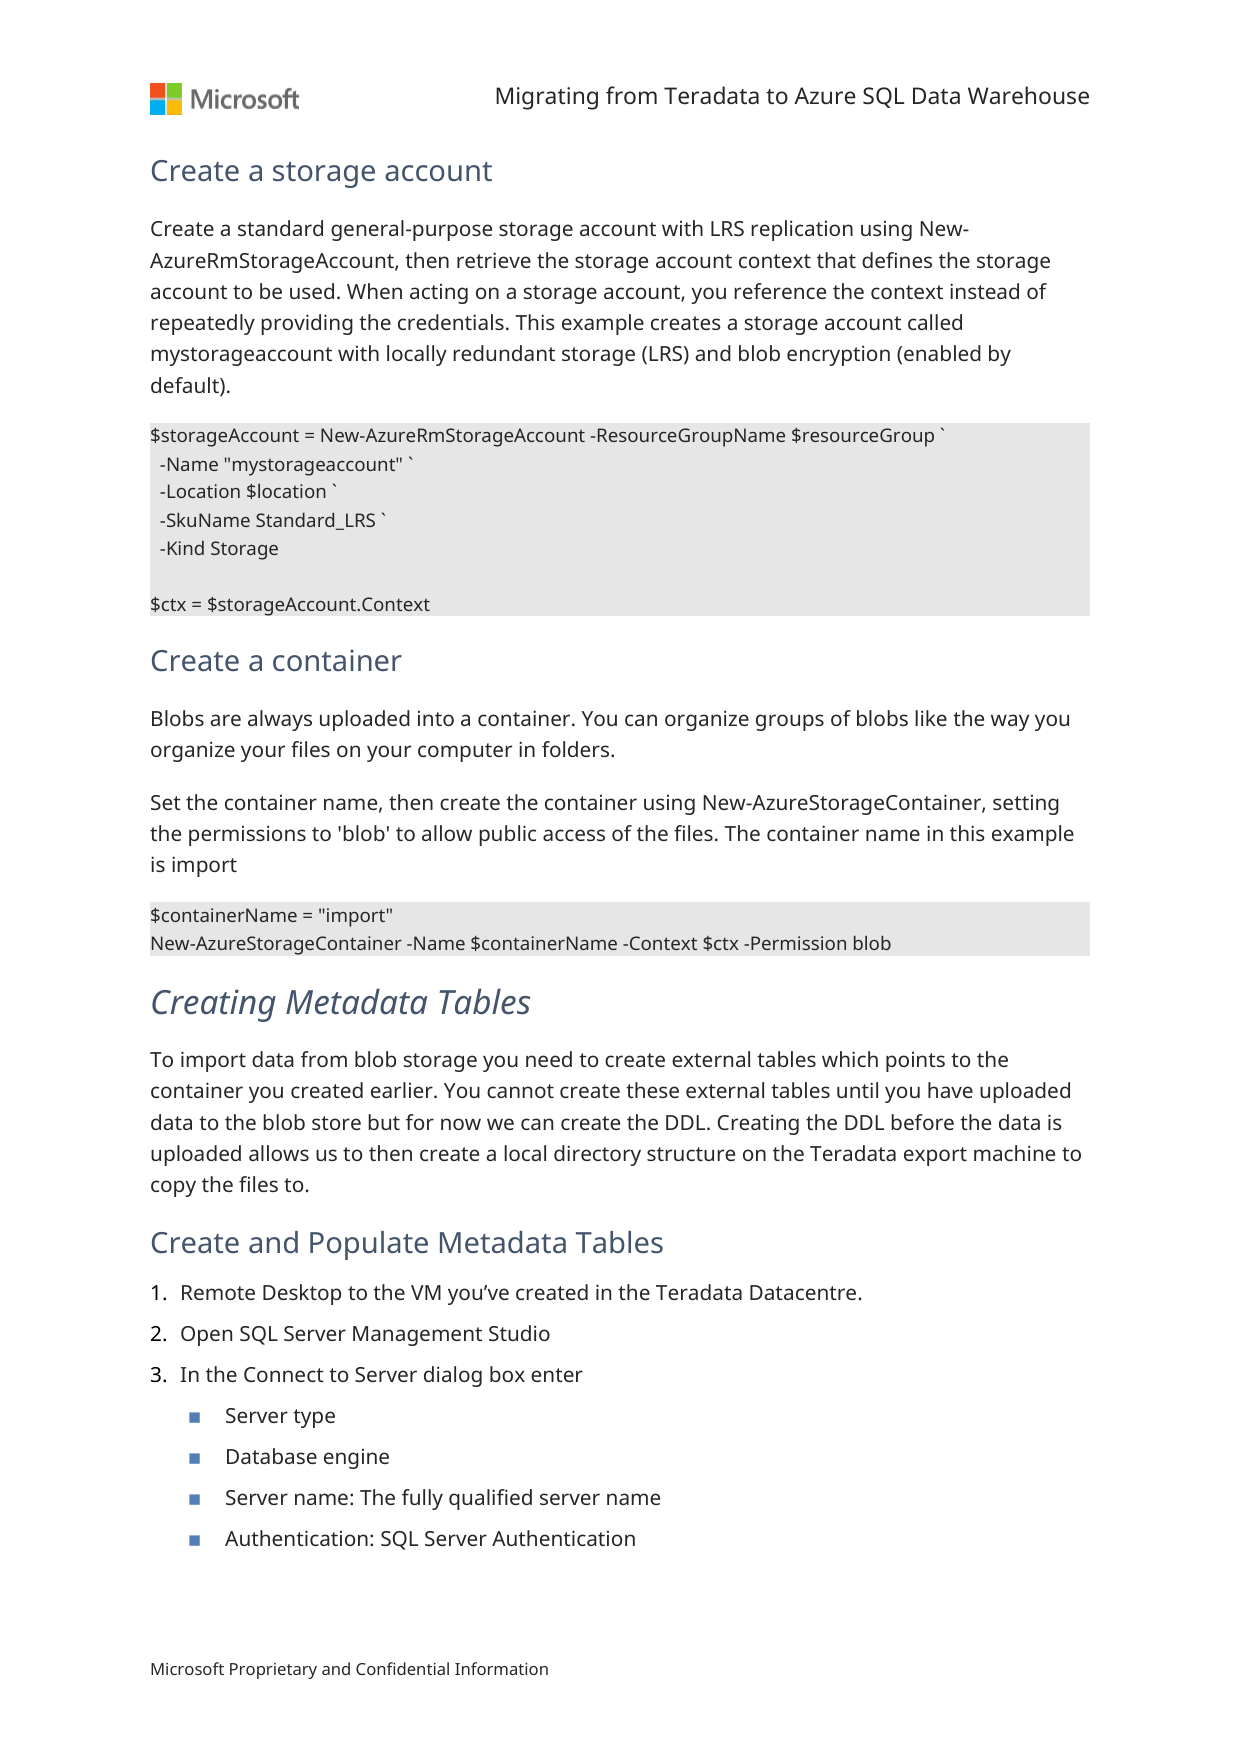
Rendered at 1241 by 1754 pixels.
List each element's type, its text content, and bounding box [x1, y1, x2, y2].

text Create a standard general-purpose storage account with LRS replication using New-AzureRmStorageAccount, then retrieve the storage account context that defines the storage account to be used. When acting on a storage account, you reference the context instead of repeatedly providing the credentials. This example creates a storage account called mystorageaccount with locally redundant storage (LRS) and blob encryption (enabled by default). [150, 214, 1090, 399]
text -Kind Storage [150, 535, 1090, 560]
text $containerName = "import" [150, 902, 1090, 928]
text New-AzureStorageContainer -Name $containerName -Context $ctx -Permission blob [150, 930, 1090, 956]
subtitle Creating Metadata Tables [150, 979, 1090, 1024]
text Set the container name, then create the container using New-AzureStorageContainer, setting the permissions to 'blob' to allow public access of the files. The container name in this example is import [150, 788, 1090, 878]
text Blobs are always uploaded into a container. You can organize groups of blobs like the way you organize your files on your computer in folders. [150, 704, 1090, 764]
text Open SQL Server Management Studio [150, 1319, 1090, 1348]
text Server type [187, 1401, 1090, 1430]
text -Location $location ` [150, 479, 1090, 504]
text $ctx = $storageAccount.Context [150, 591, 1090, 616]
picture [150, 83, 300, 116]
text Database engine [187, 1442, 1090, 1471]
text In the Connect to Server dialog box enter [150, 1360, 1090, 1389]
text -SkuName Standard_LRS ` [150, 507, 1090, 532]
subtitle Create a container [150, 640, 1090, 679]
text $storageAccount = New-AzureRmStorageAccount -ResourceGroupName $resourceGroup ` [150, 423, 1090, 448]
text Server name: The fully qualified server name [187, 1483, 1090, 1512]
subtitle Create and Populate Metadata Tables [150, 1222, 1090, 1262]
text To import data from blob storage you need to create external tables which points to the container you created earlier. You cannot create these external tables until you have uploaded data to the blob store but for now we can create the DDL. Creating the DDL before the data is uploaded allows us to then create a local directory structure on the Teradata export machine to copy the files to. [150, 1045, 1090, 1199]
text Authentication: SQL Server Authentication [187, 1524, 1090, 1553]
subtitle Create a storage account [150, 150, 1090, 190]
text -Name "mystorageaccount" ` [150, 451, 1090, 476]
list Remote Desktop to the VM you’ve created in the Teradata Datacentre. [150, 1278, 1090, 1307]
